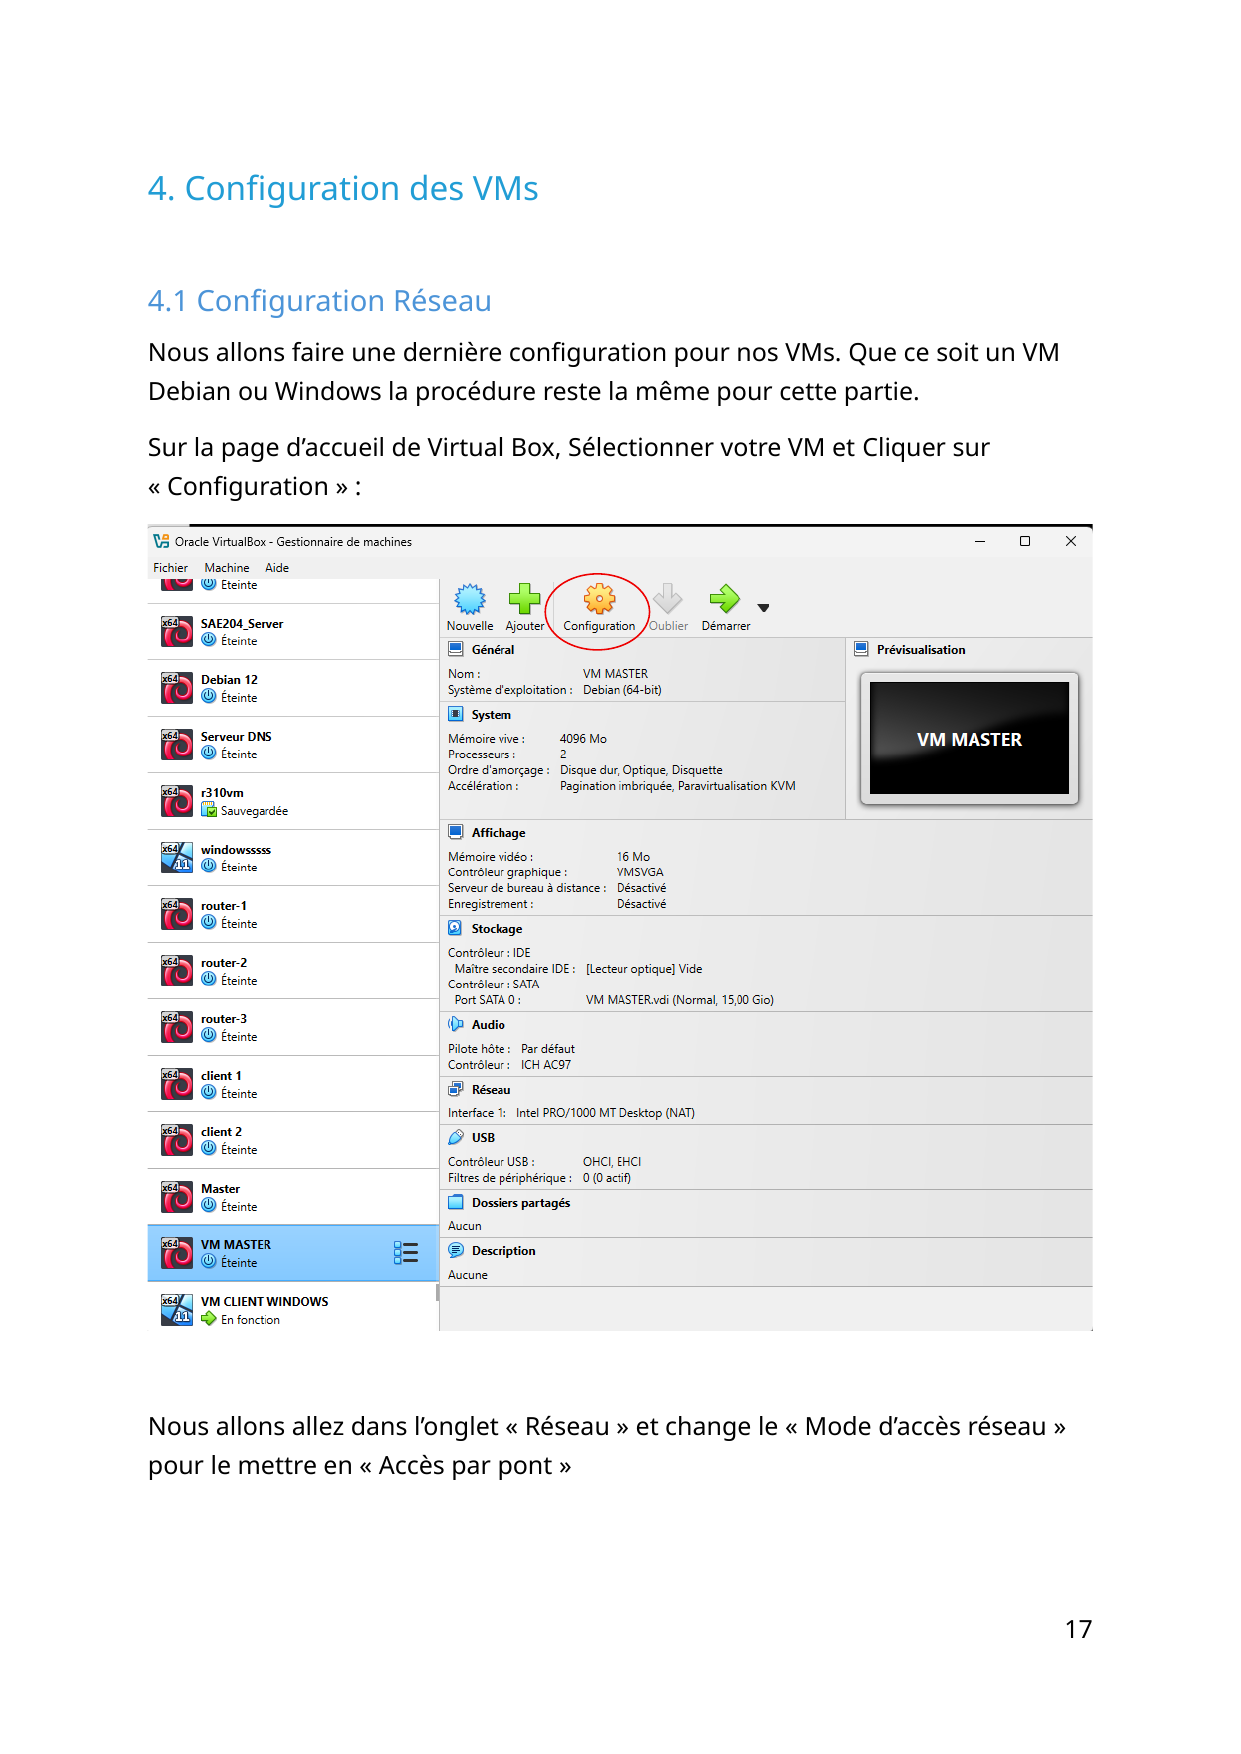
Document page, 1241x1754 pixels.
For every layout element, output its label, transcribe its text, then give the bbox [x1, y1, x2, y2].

subtitle 4. Configuration des VMs [148, 164, 1093, 210]
picture [147, 524, 1093, 1331]
text Sur la page d’accueil de Virtual Box, Sélectionner votre VM et Cliquer sur « Configuration » : [148, 429, 1093, 503]
text Nous allons faire une dernière configuration pour nos VMs. Que ce soit un VM Debian ou Windows la procédure reste la même pour cette partie. [148, 334, 1093, 408]
text Nous allons allez dans l’onglet « Réseau » et change le « Mode d’accès réseau » pour le mettre en « Accès par pont » [148, 1408, 1093, 1482]
subtitle 4.1 Configuration Réseau [148, 281, 1093, 320]
